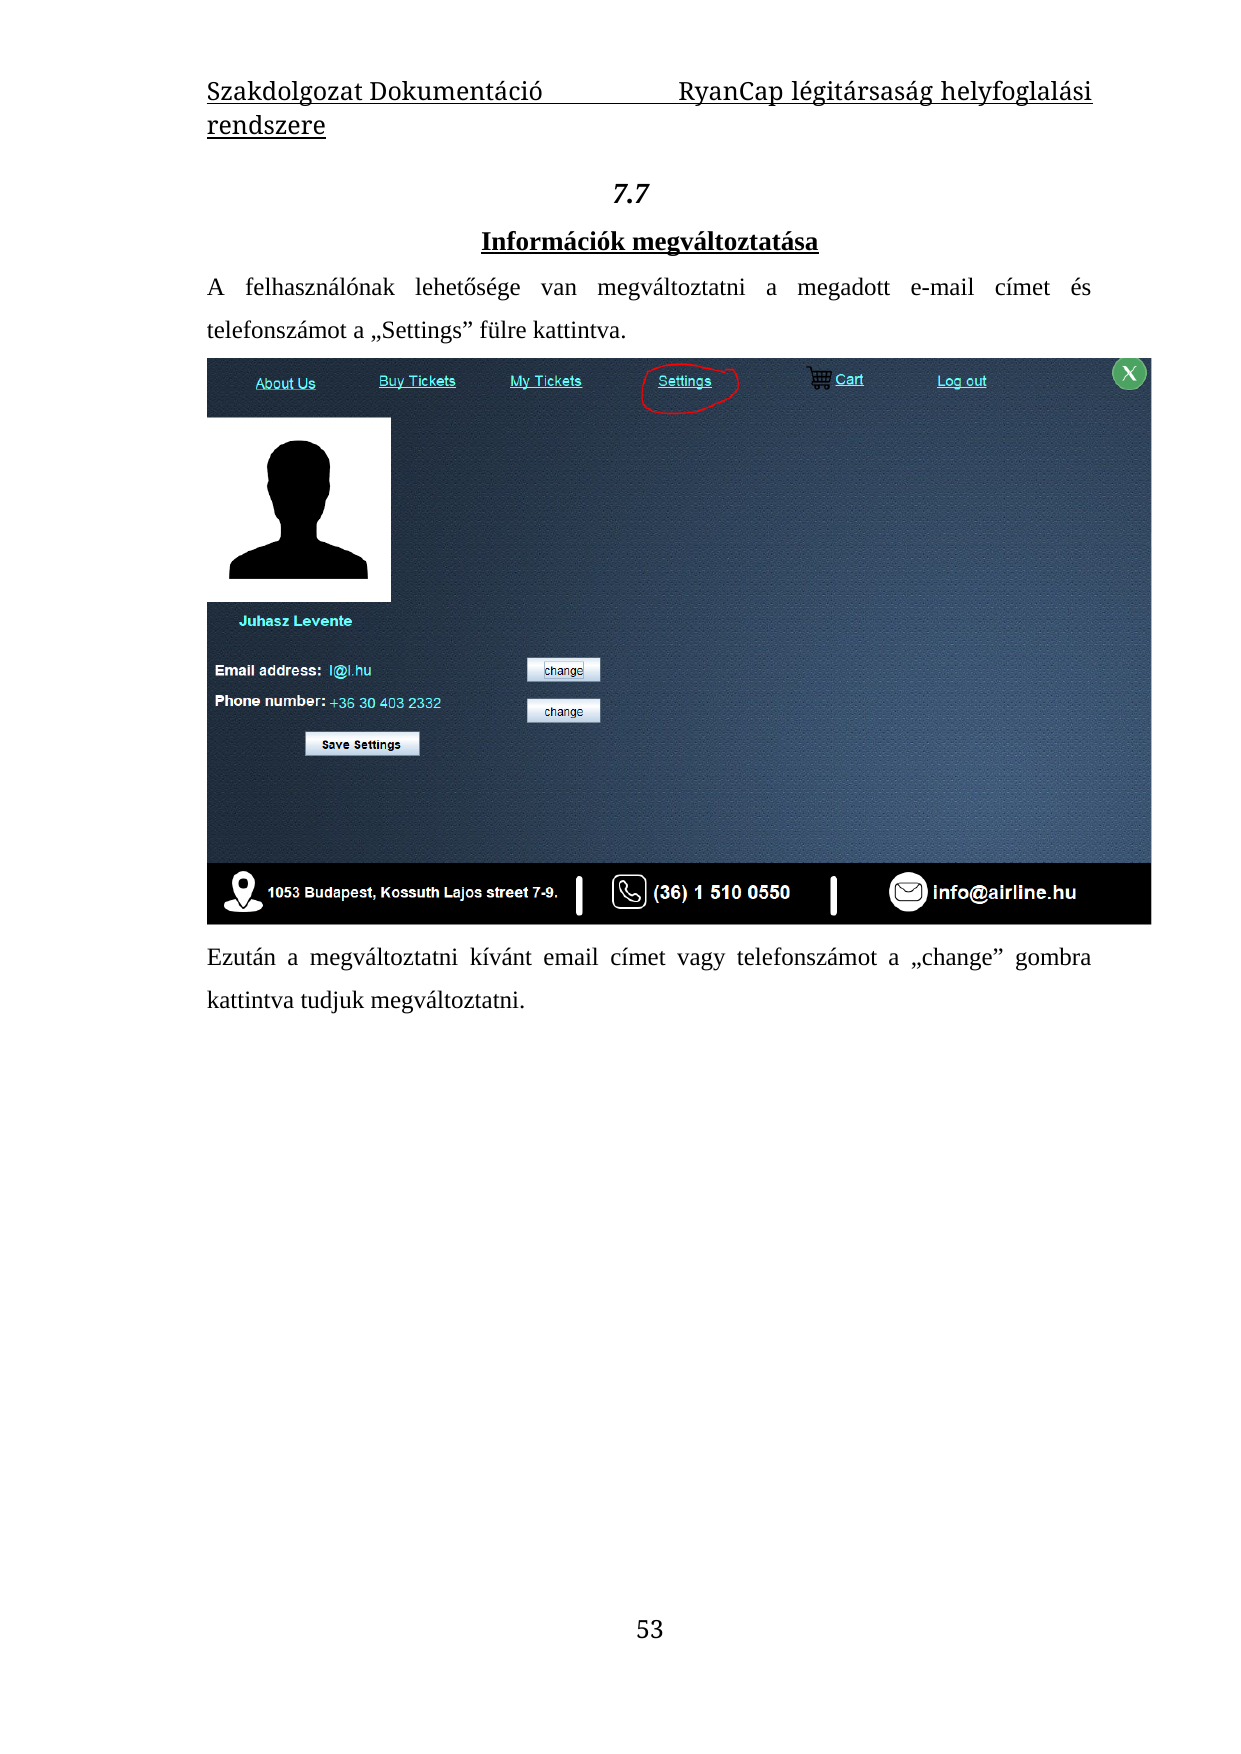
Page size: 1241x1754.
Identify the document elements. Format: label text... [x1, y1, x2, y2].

text Ezután a megváltoztatni kívánt email címet vagy telefonszámot a „change” gombra kattintva tudjuk megváltoztatni. [207, 942, 1093, 1014]
subtitle Információk megváltoztatása [207, 176, 1093, 256]
text A felhasználónak lehetősége van megváltoztatni a megadott e-mail címet és telefonszámot a „Settings” fülre kattintva. [207, 272, 1093, 344]
picture [206, 358, 1152, 925]
